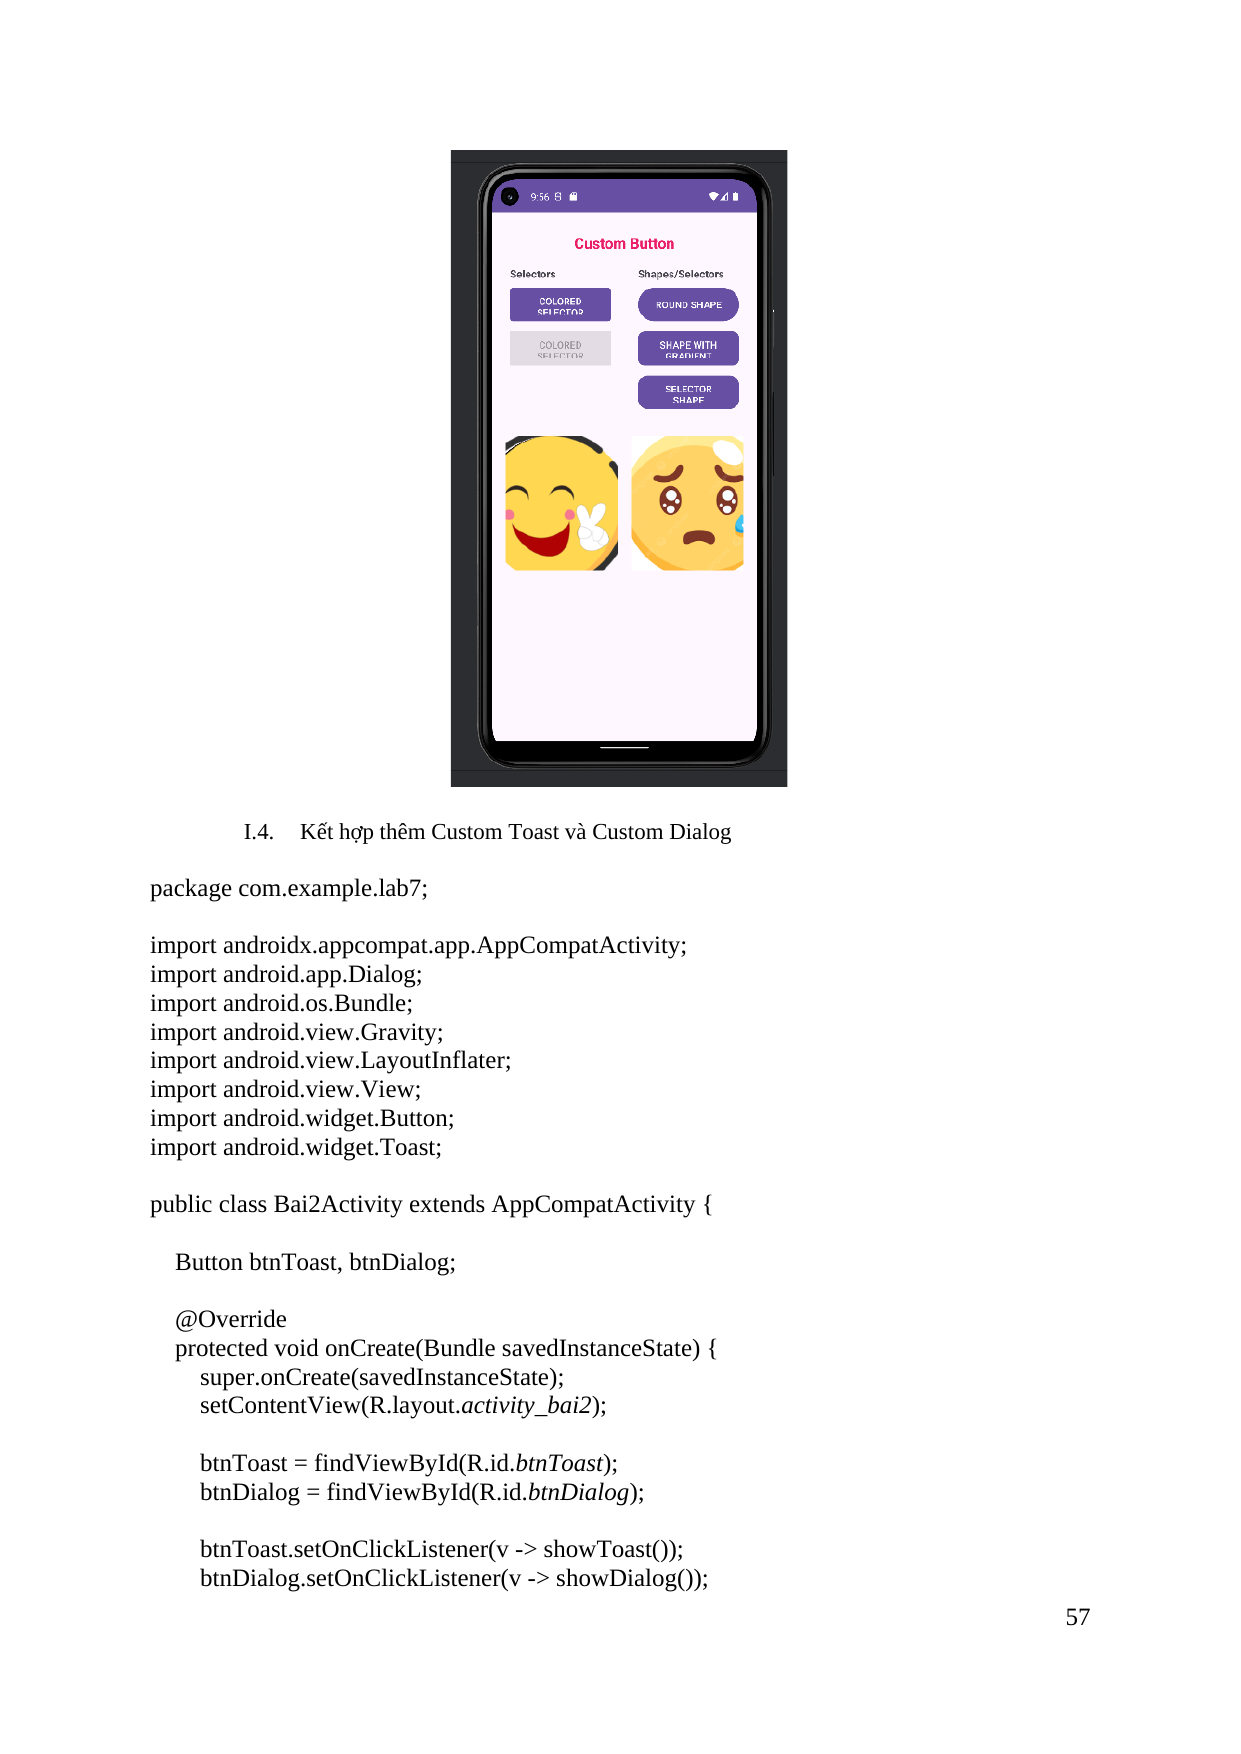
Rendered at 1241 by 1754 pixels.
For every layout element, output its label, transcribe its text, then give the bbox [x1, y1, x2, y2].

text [150, 873, 1090, 1592]
picture [450, 150, 788, 787]
list Kết hợp thêm Custom Toast và Custom Dialog [244, 818, 1088, 844]
